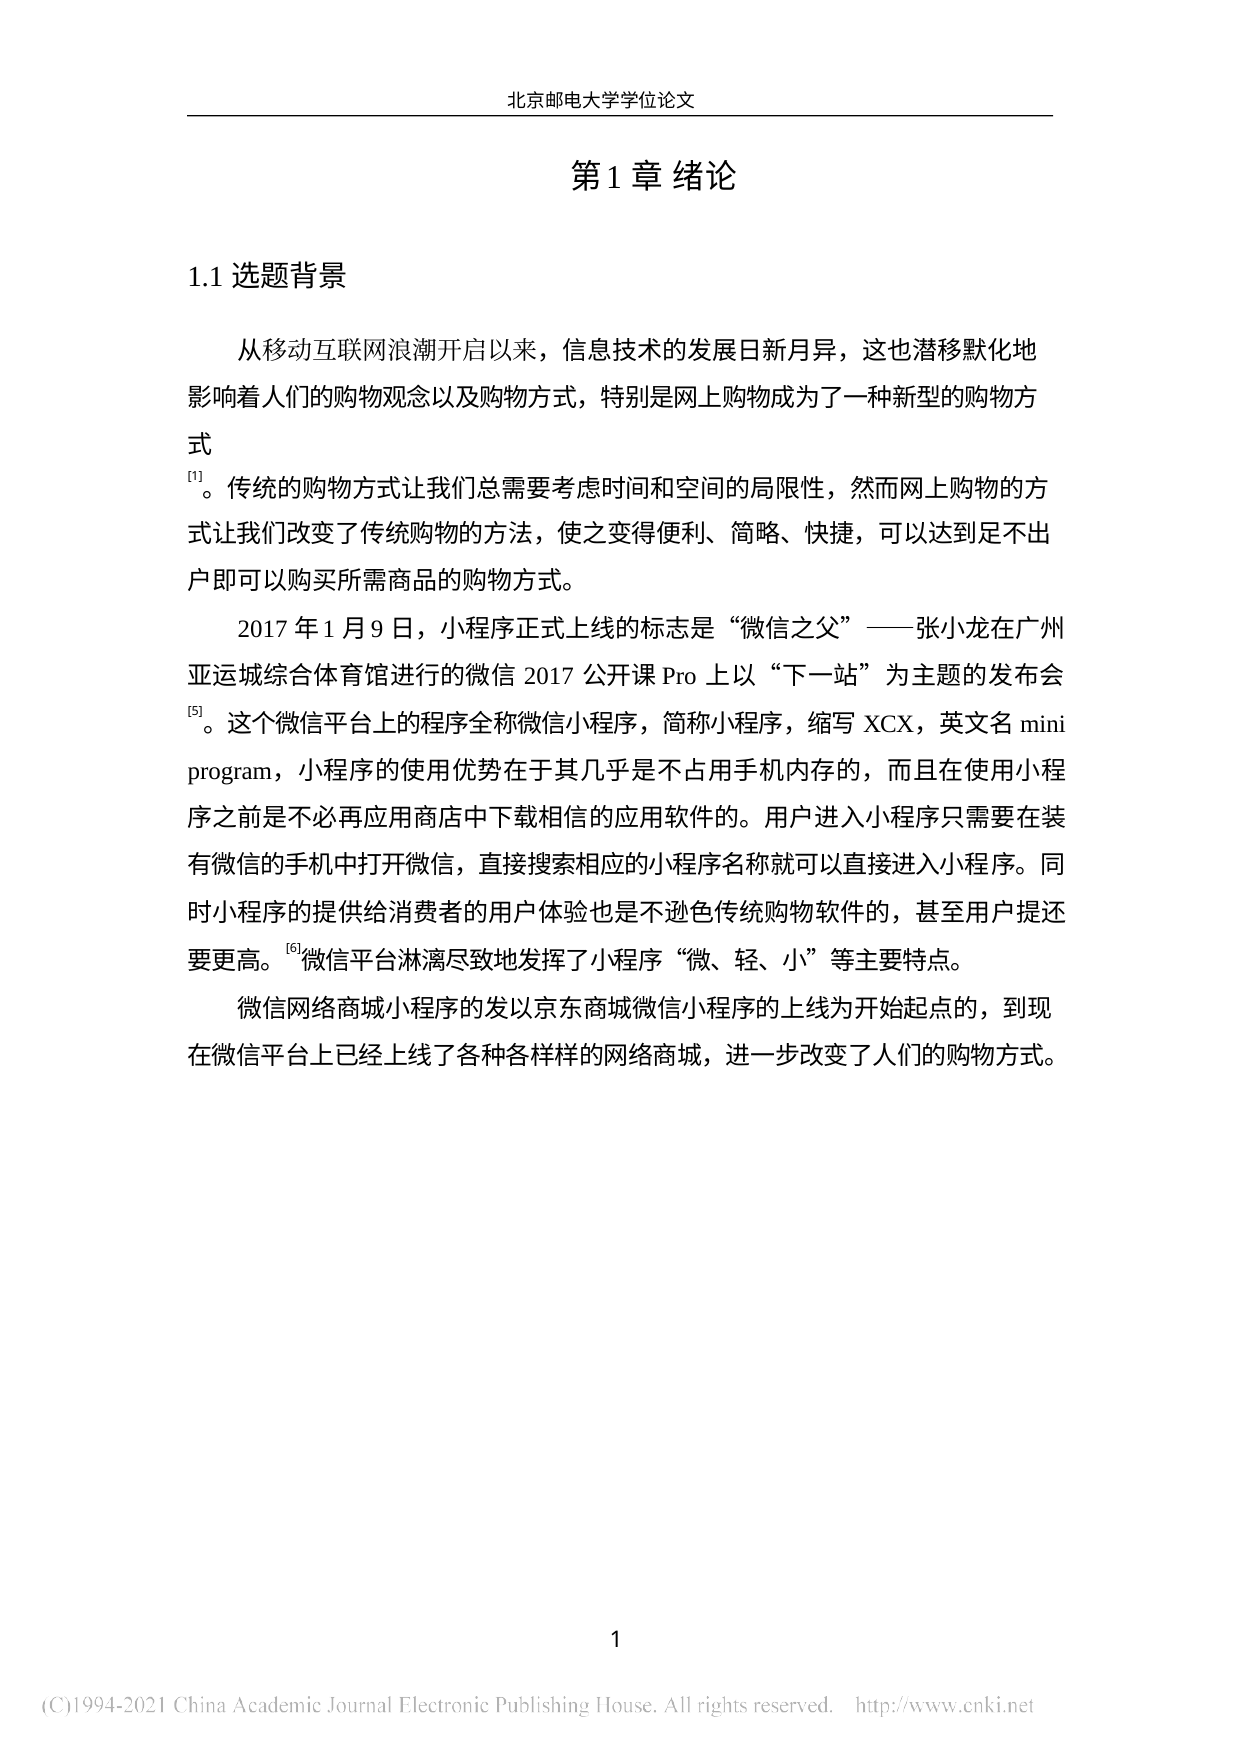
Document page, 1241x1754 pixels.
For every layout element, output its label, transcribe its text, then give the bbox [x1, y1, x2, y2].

text 式让我们改变了传统购物的方法，使之变得便利、简略、快捷，可以达到足不出户即可以购买所需商品的购物方式。 [187, 513, 1053, 597]
picture [855, 1696, 1034, 1717]
text 2017 年 1 月 9 日，小程序正式上线的标志是“微信之父”——张小龙在广州亚运城综合体育馆进行的微信 2017 公开课 Pro 上以“下一站”为主题的发布会[5]。这个微信平台上的程序全称微信小程序，简称小程序，缩写 XCX，英文名mini program，小程序的使用优势在于其几乎是不占用手机内存的，而且在使用小程序之前是不必再应用商店中下载相信的应用软件的。用户进入小程序只需要在装有微信的手机中打开微信，直接搜索相应的小程序名称就可以直接进入小程序。同时小程序的提供给消费者的用户体验也是不逊色传统购物软件的，甚至用户提还要更高。[6]微信平台淋漓尽致地发挥了小程序“微、轻、小”等主要特点。 [187, 608, 1066, 977]
text [1]。传统的购物方式让我们总需要考虑时间和空间的局限性，然而网上购物的方 [187, 472, 1096, 504]
picture [42, 1696, 832, 1717]
text 从移动互联网浪潮开启以来，信息技术的发展日新月异，这也潜移默化地影响着人们的购物观念以及购物方式，特别是网上购物成为了一种新型的购物方式 [187, 331, 1053, 461]
subtitle 选题背景 [187, 253, 1096, 295]
text 微信网络商城小程序的发以京东商城微信小程序的上线为开始起点的，到现 在微信平台上已经上线了各种各样样的网络商城，进一步改变了人们的购物方式。 [187, 988, 1078, 1071]
subtitle 第 1 章 绪论 [227, 150, 1079, 198]
